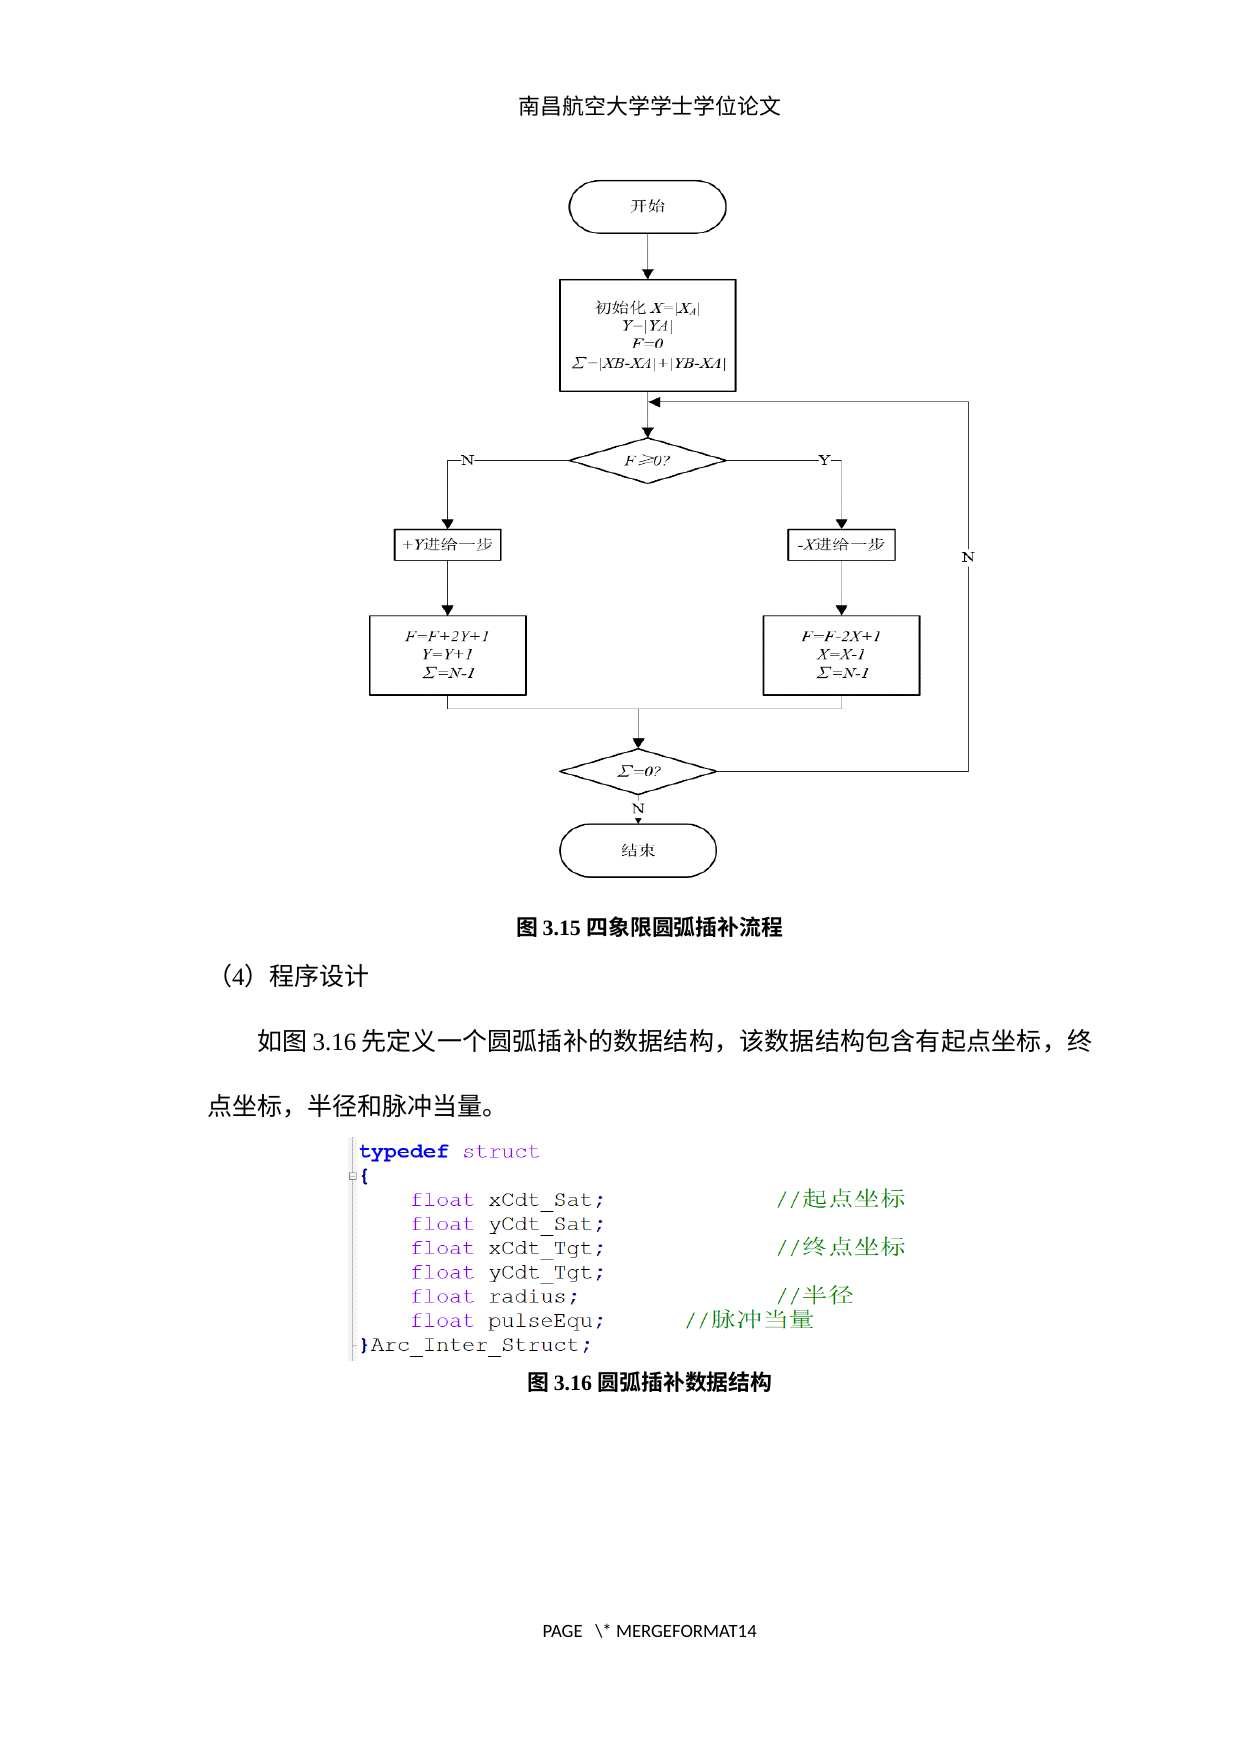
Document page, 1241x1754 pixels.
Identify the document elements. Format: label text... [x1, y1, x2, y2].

text 图3.15 四象限圆弧插补流程 [207, 909, 1092, 942]
picture [347, 1137, 915, 1361]
text （4）程序设计 [207, 942, 1092, 1007]
text 图3.16 圆弧插补数据结构 [207, 1364, 1092, 1397]
text 如图3.16先定义一个圆弧插补的数据结构，该数据结构包含有起点坐标，终点坐标，半径和脉冲当量。 [207, 1007, 1092, 1137]
picture [300, 162, 1000, 889]
